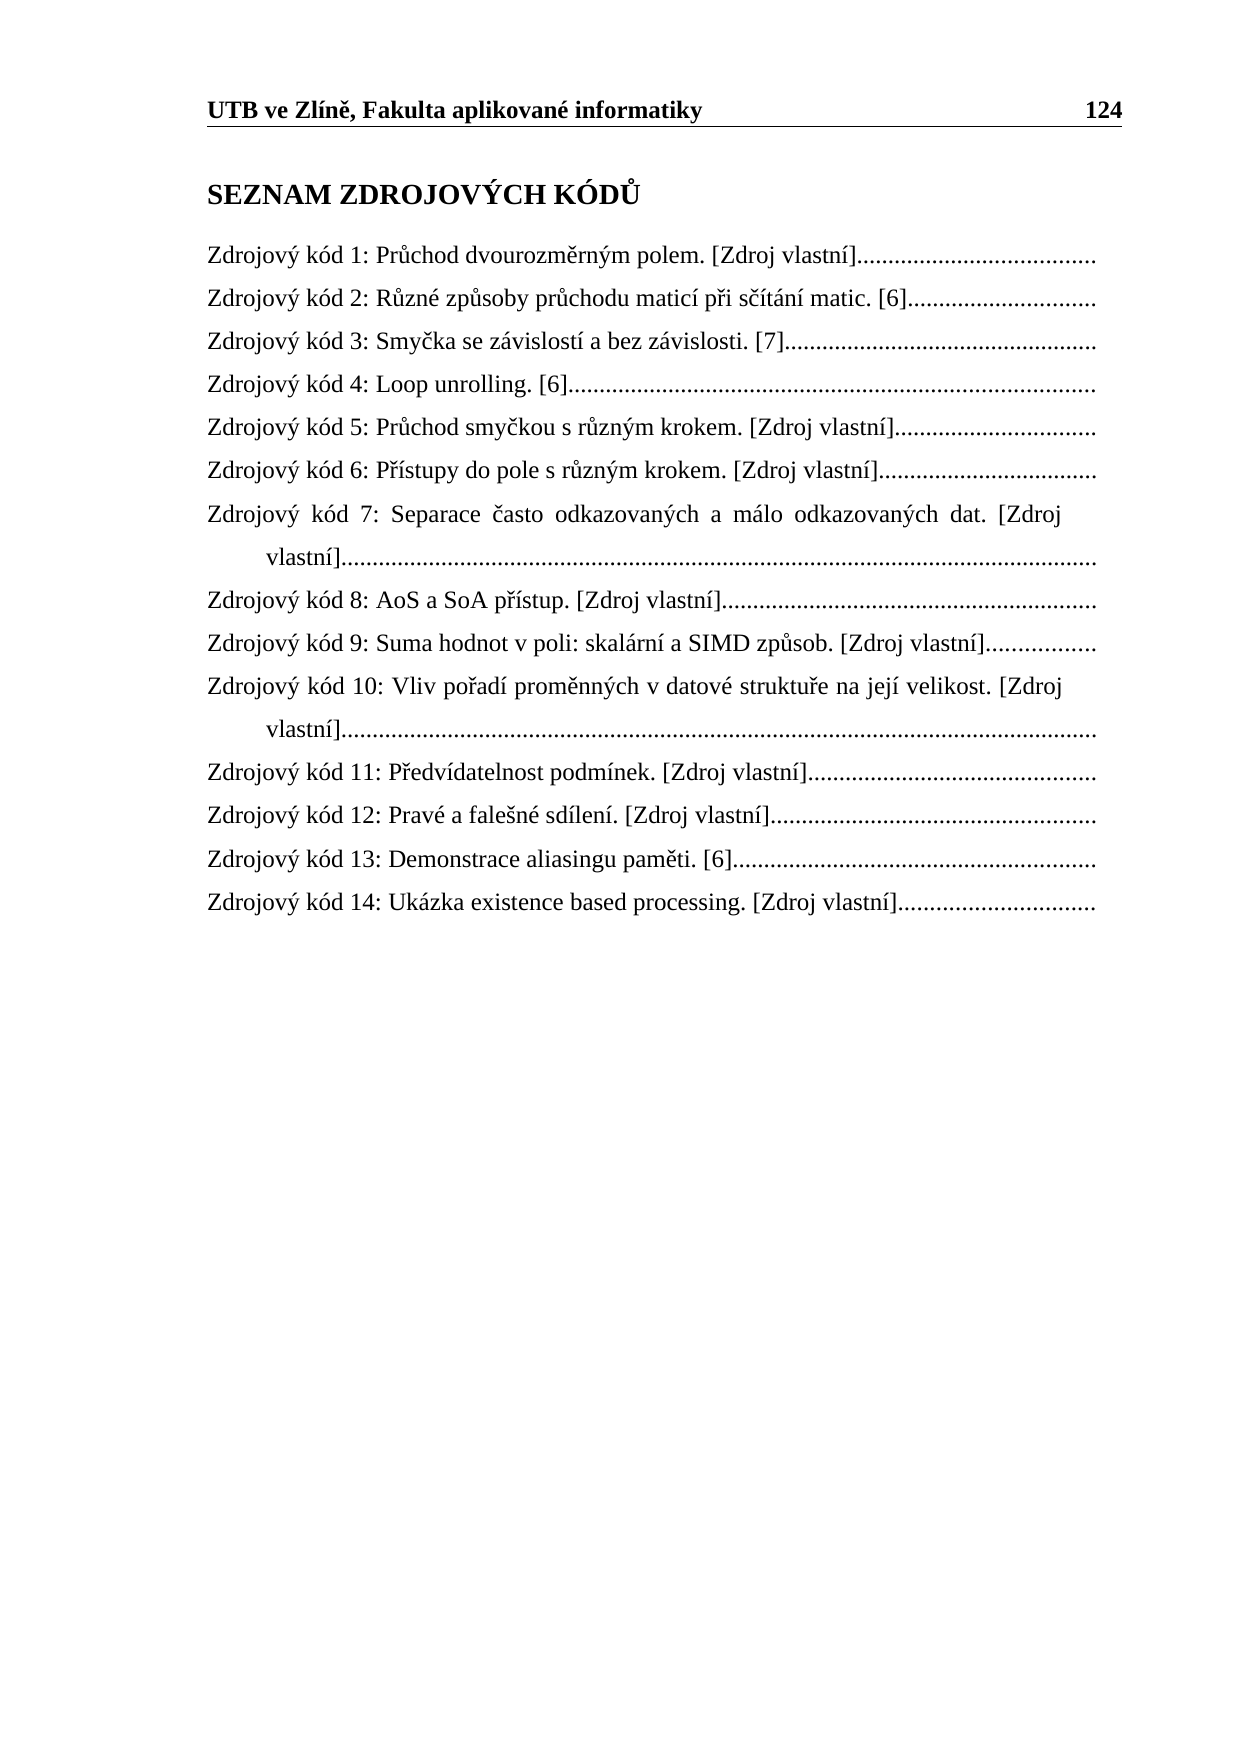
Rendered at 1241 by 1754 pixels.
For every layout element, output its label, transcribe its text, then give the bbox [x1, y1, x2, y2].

text Zdrojový kód 13: Demonstrace aliasingu paměti. [6] 76 [207, 844, 1063, 872]
text Zdrojový kód 6: Přístupy do pole s různým krokem. [Zdroj vlastní] 69 [207, 456, 1063, 484]
text Zdrojový kód 9: Suma hodnot v poli: skalární a SIMD způsob. [Zdroj vlastní] 72 [207, 628, 1063, 657]
text Zdrojový kód 3: Smyčka se závislostí a bez závislosti. [7] 66 [207, 326, 1063, 355]
text Zdrojový kód 1: Průchod dvourozměrným polem. [Zdroj vlastní] 64 [207, 240, 1063, 269]
text Zdrojový kód 12: Pravé a falešné sdílení. [Zdroj vlastní] 75 [207, 801, 1063, 829]
text Zdrojový kód 4: Loop unrolling. [6] 67 [207, 369, 1063, 398]
text Zdrojový kód 5: Průchod smyčkou s různým krokem. [Zdroj vlastní] 68 [207, 412, 1063, 441]
text Zdrojový kód 7: Separace často odkazovaných a málo odkazovaných dat. [Zdroj vlastní] 70 [207, 499, 1063, 571]
text Zdrojový kód 2: Různé způsoby průchodu maticí při sčítání matic. [6] 66 [207, 283, 1063, 312]
text Zdrojový kód 10: Vliv pořadí proměnných v datové struktuře na její velikost. [Zdroj vlastní] 73 [207, 671, 1063, 743]
text Zdrojový kód 8: AoS a SoA přístup. [Zdroj vlastní] 71 [207, 585, 1063, 614]
text Zdrojový kód 11: Předvídatelnost podmínek. [Zdroj vlastní] 74 [207, 757, 1063, 786]
text Zdrojový kód 14: Ukázka existence based processing. [Zdroj vlastní] 78 [207, 887, 1063, 916]
title seznam zdrojových kódů [207, 177, 1122, 211]
